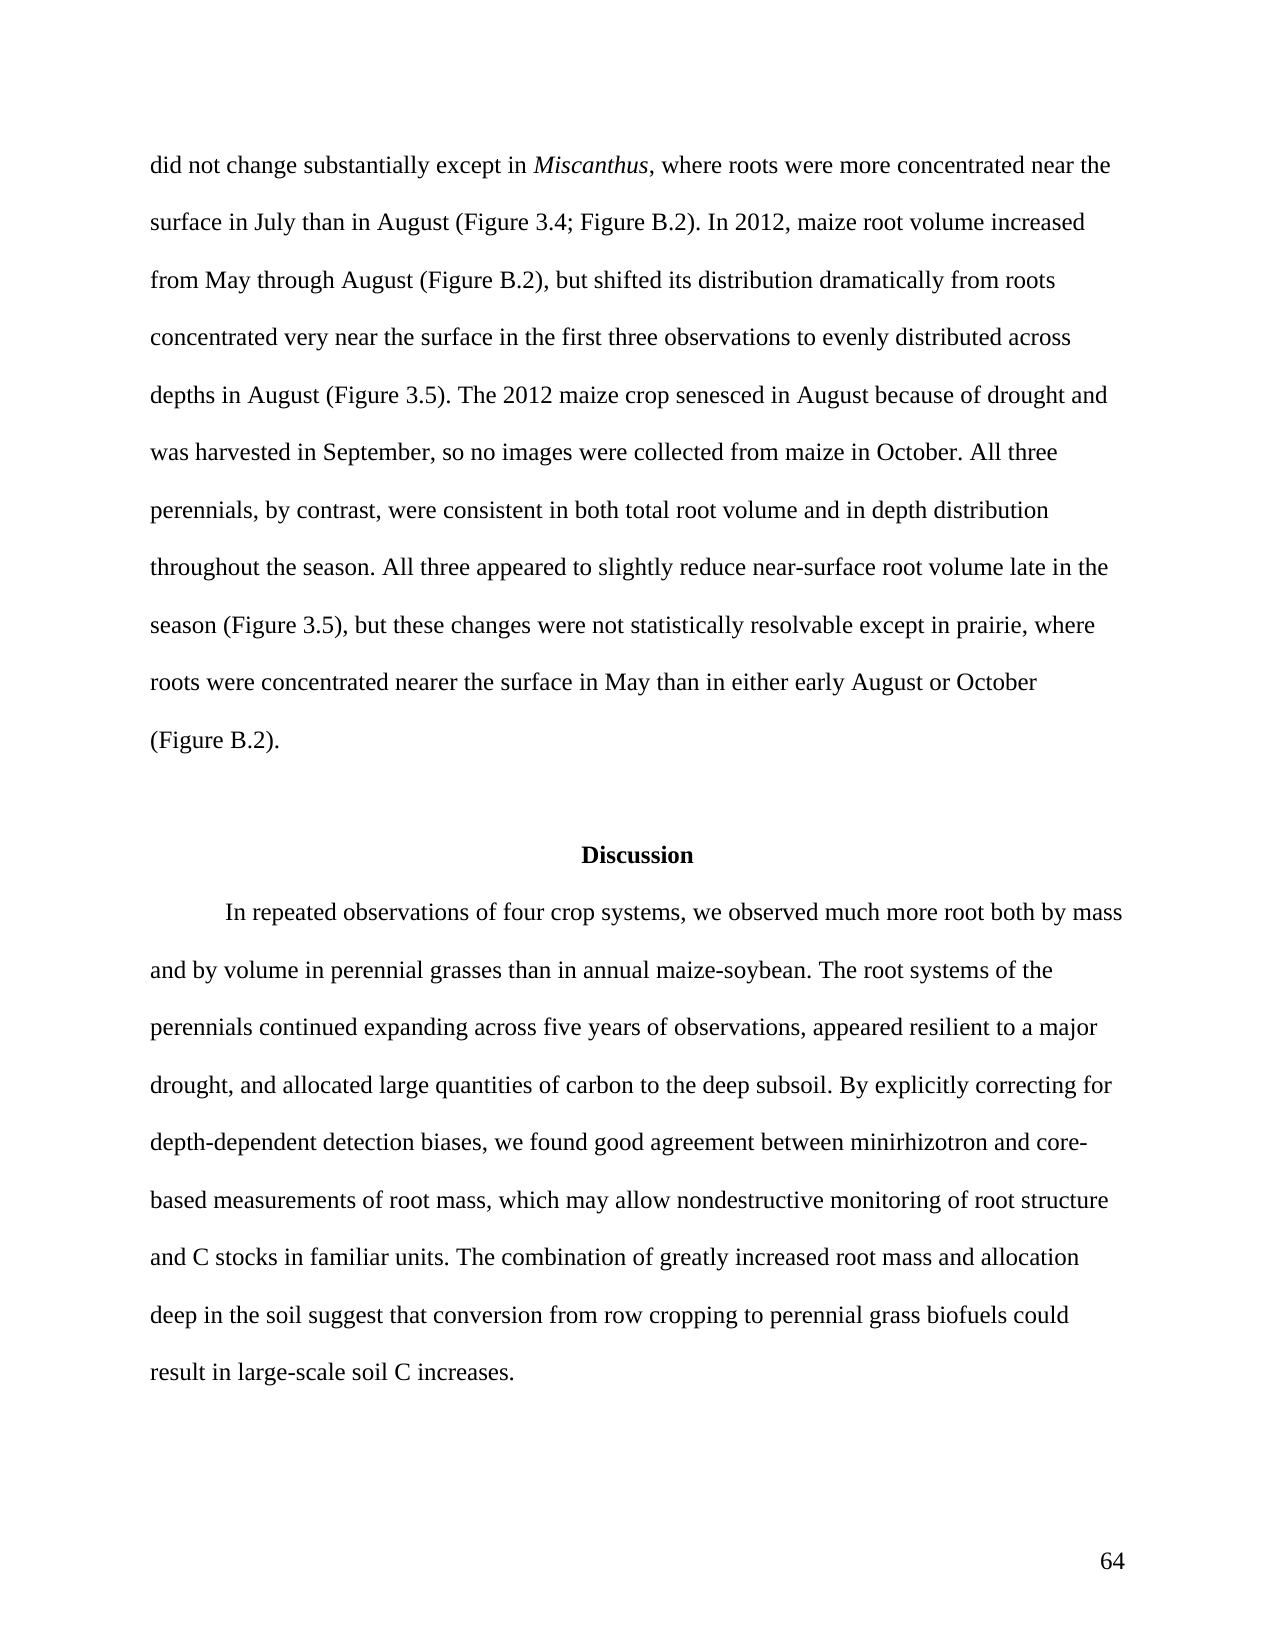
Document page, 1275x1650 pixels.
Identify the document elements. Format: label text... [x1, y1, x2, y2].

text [150, 150, 1125, 754]
text In repeated observations of four crop systems, we observed much more root both by mass and by volume in perennial grasses than in annual maize-soybean. The root systems of the perennials continued expanding across five years of observations, appeared resilient to a major drought, and allocated large quantities of carbon to the deep subsoil. By explicitly correcting for depth-dependent detection biases, we found good agreement between minirhizotron and core-based measurements of root mass, which may allow nondestructive monitoring of root structure and C stocks in familiar units. The combination of greatly increased root mass and allocation deep in the soil suggest that conversion from row cropping to perennial grass biofuels could result in large-scale soil C increases. [150, 897, 1125, 1386]
subtitle Discussion [150, 840, 1125, 869]
